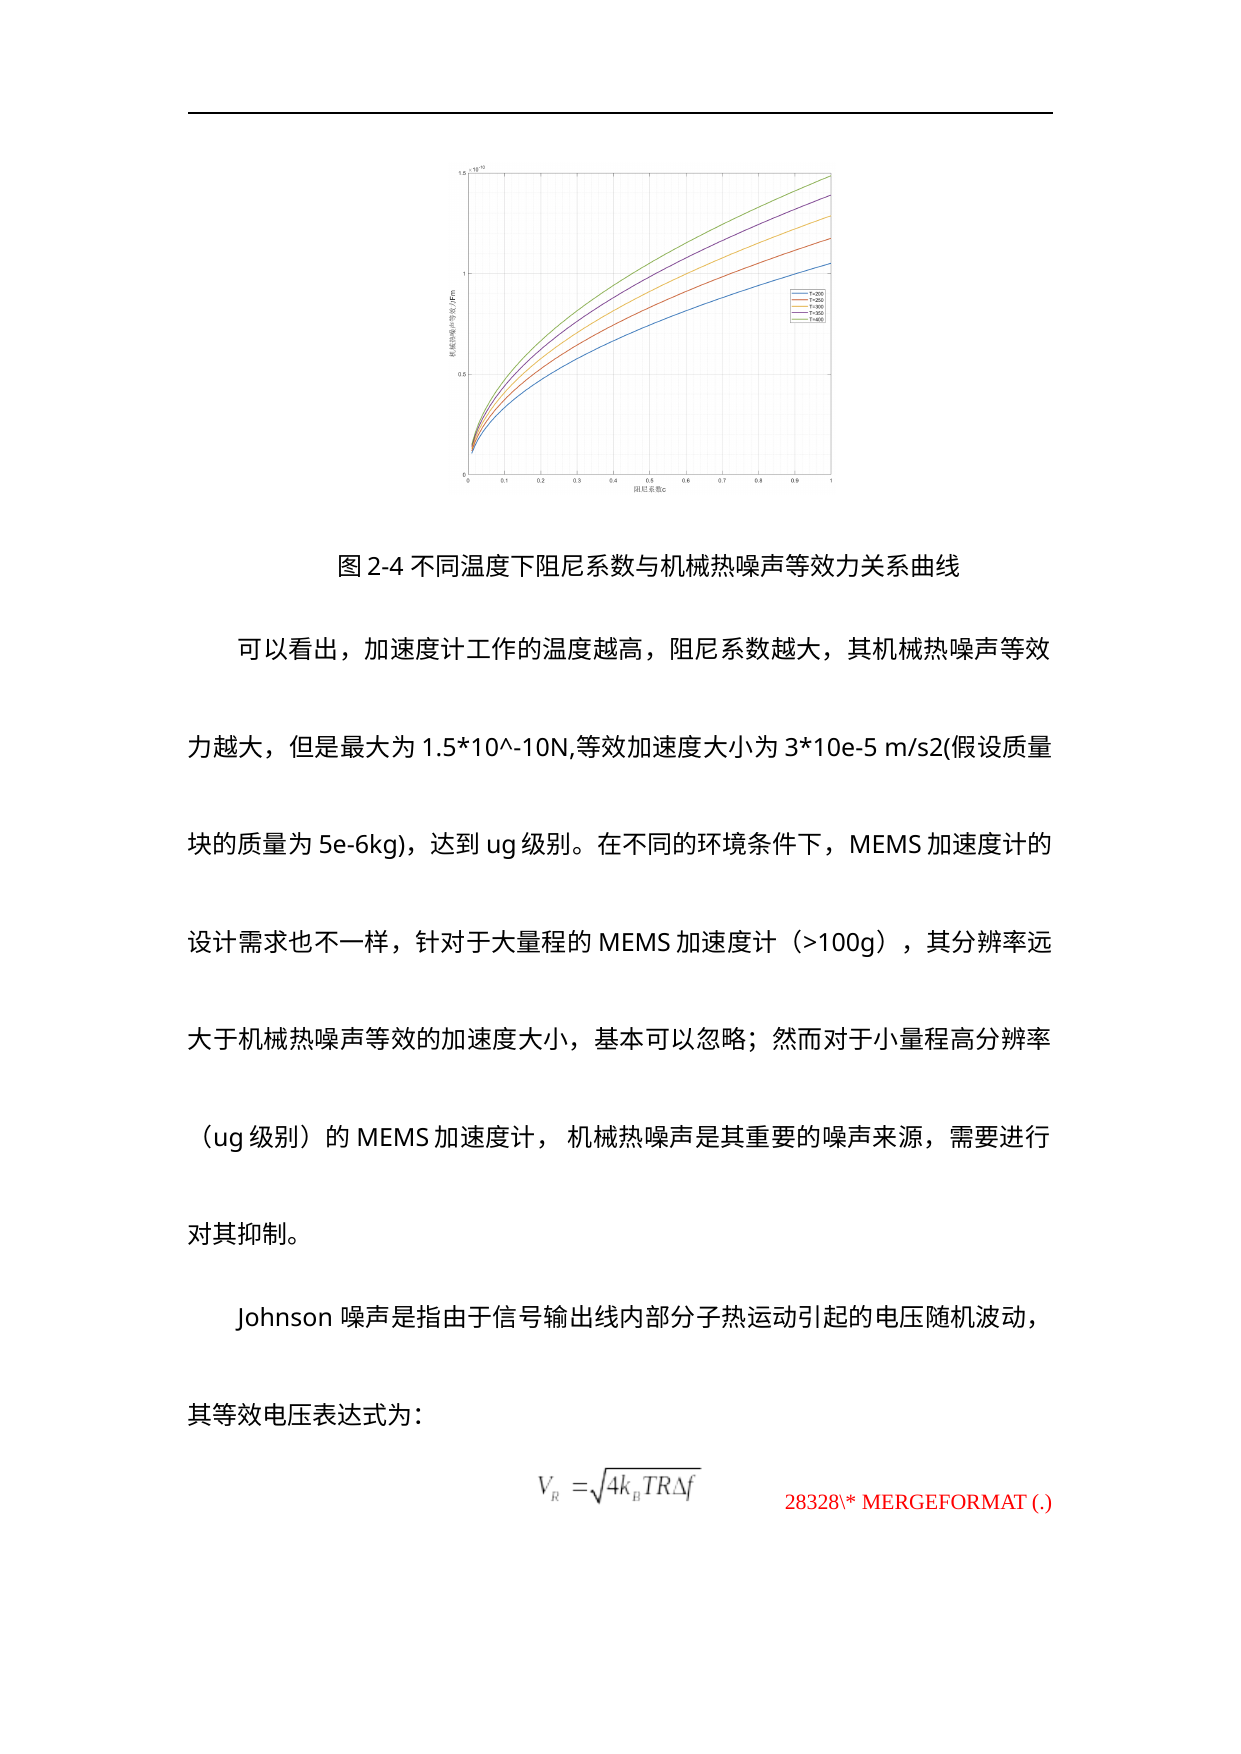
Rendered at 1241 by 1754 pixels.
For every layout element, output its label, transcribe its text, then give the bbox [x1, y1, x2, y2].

text 可以看出，加速度计工作的温度越高，阻尼系数越大，其机械热噪声等效力越大，但是最大为1.5*10^-10N,等效加速度大小为3*10e-5 m/s2(假设质量块的质量为5e-6kg)，达到ug级别。在不同的环境条件下，MEMS加速度计的设计需求也不一样，针对于大量程的MEMS加速度计（>100g），其分辨率远大于机械热噪声等效的加速度大小，基本可以忽略；然而对于小量程高分辨率（ug级别）的MEMS加速度计， 机械热噪声是其重要的噪声来源，需要进行对其抑制。 [187, 615, 1053, 1265]
text Johnson 噪声是指由于信号输出线内部分子热运动引起的电压随机波动，其等效电压表达式为： [187, 1283, 1053, 1446]
picture [447, 162, 837, 495]
text 图2-4 不同温度下阻尼系数与机械热噪声等效力关系曲线 [187, 532, 1053, 597]
